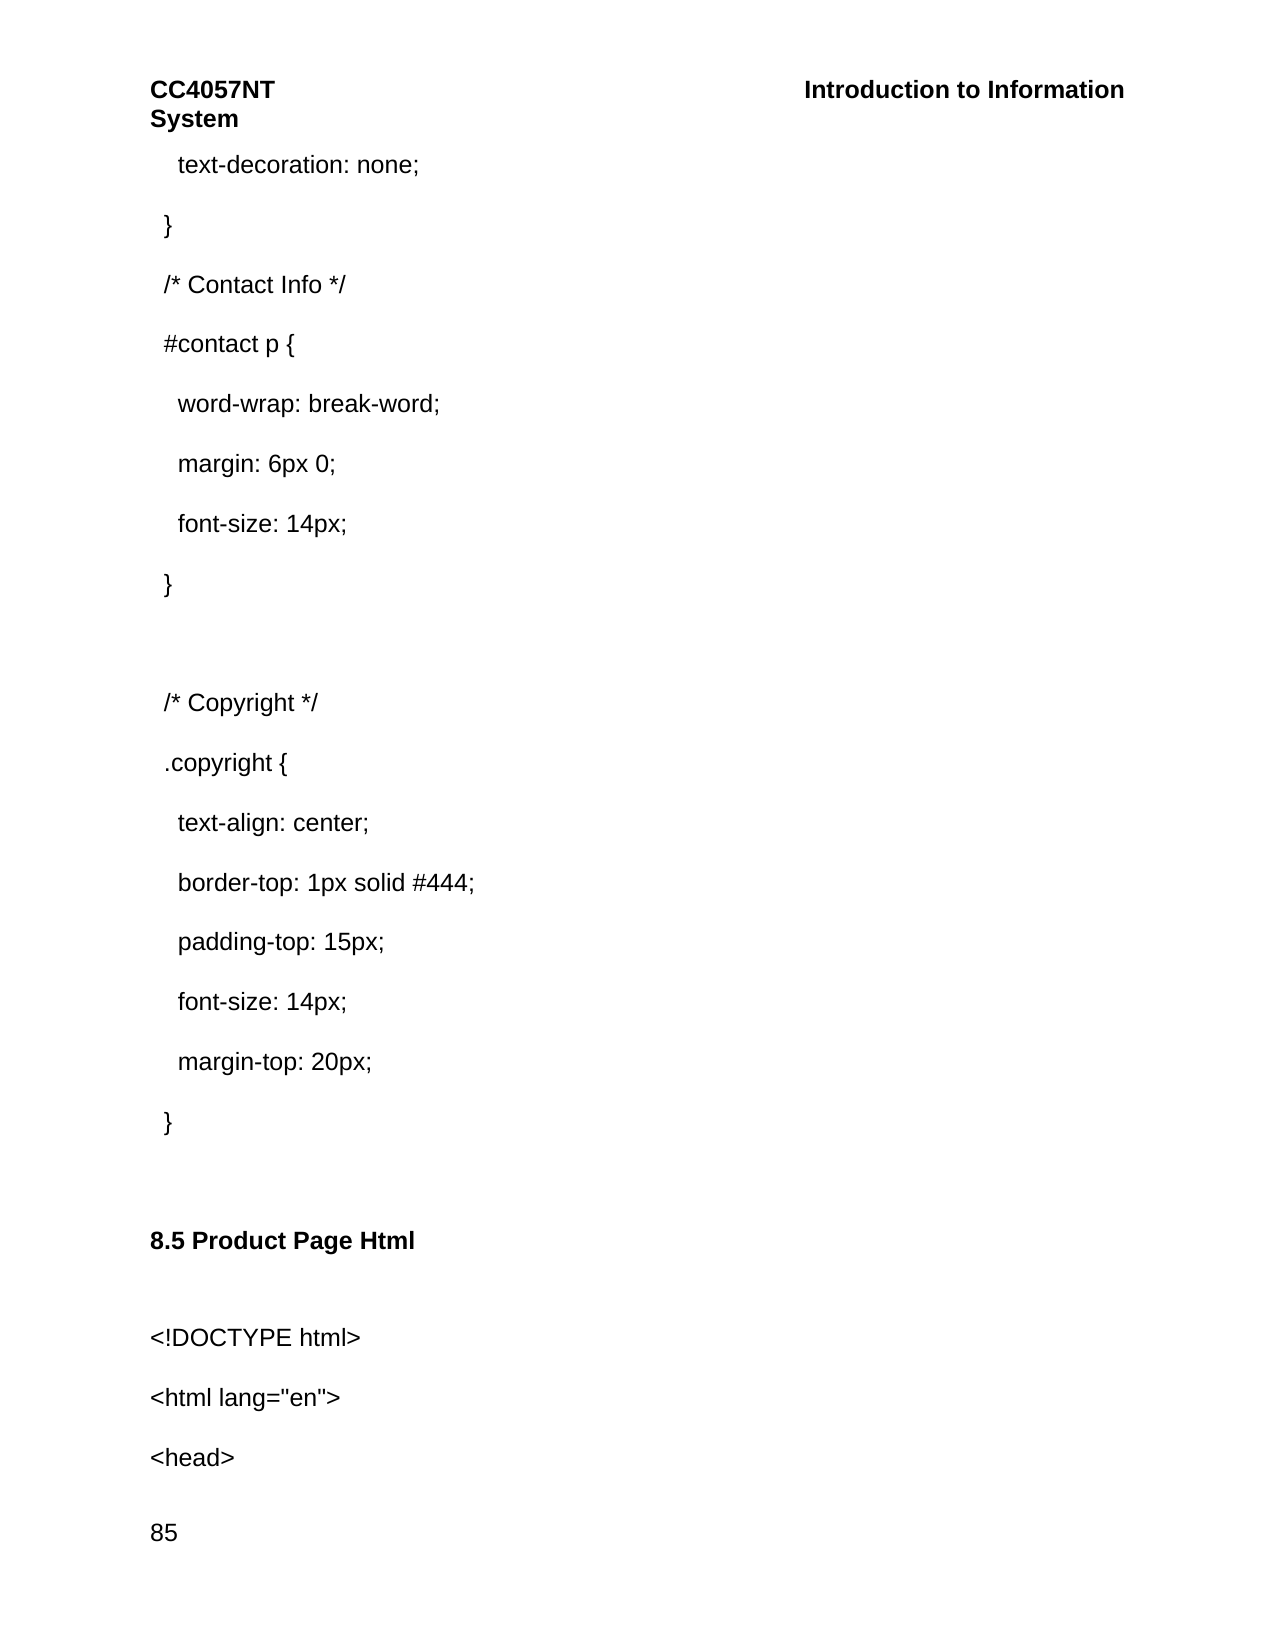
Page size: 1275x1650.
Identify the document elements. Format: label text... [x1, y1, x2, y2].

text padding-top: 15px; [150, 927, 1125, 956]
text margin-top: 20px; [150, 1047, 1125, 1076]
text /* Copyright */ [150, 688, 1125, 717]
text font-size: 14px; [150, 987, 1125, 1016]
text margin: 6px 0; [150, 449, 1125, 478]
text word-wrap: break-word; [150, 389, 1125, 418]
subtitle 8.5 Product Page Html [150, 1226, 1125, 1255]
text /* Contact Info */ [150, 269, 1125, 298]
text <head> [150, 1443, 1125, 1471]
text .copyright { [150, 748, 1125, 777]
text } [150, 568, 1125, 597]
text } [150, 1107, 1125, 1135]
text <html lang="en"> [150, 1383, 1125, 1412]
text text-align: center; [150, 808, 1125, 836]
text } [150, 210, 1125, 238]
text font-size: 14px; [150, 509, 1125, 537]
text #contact p { [150, 329, 1125, 358]
text <!DOCTYPE html> [150, 1323, 1125, 1352]
text text-decoration: none; [150, 150, 1125, 179]
text border-top: 1px solid #444; [150, 867, 1125, 896]
